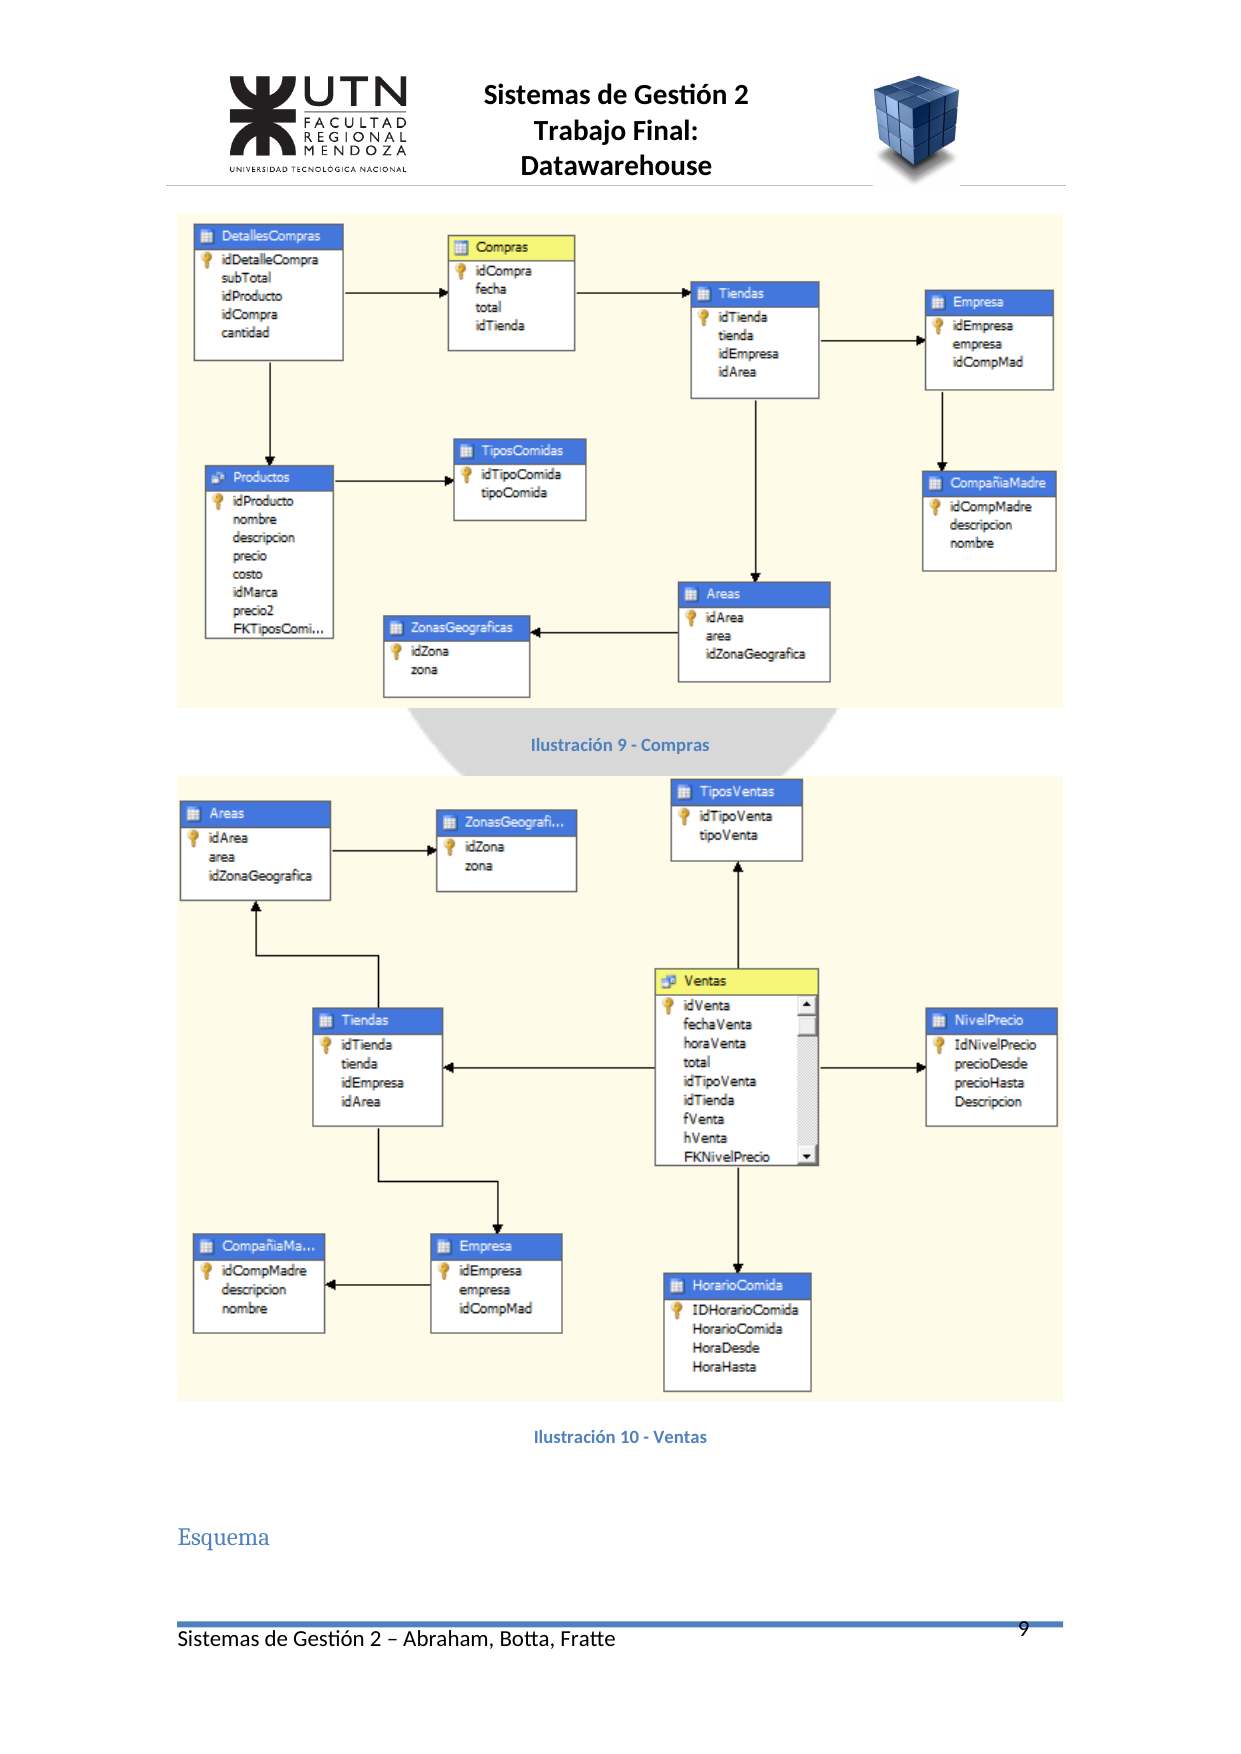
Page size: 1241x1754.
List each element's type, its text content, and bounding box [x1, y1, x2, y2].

picture [872, 73, 960, 186]
picture [223, 73, 409, 179]
picture [177, 776, 1063, 1401]
picture [177, 214, 1063, 708]
subtitle Esquema [177, 1522, 1063, 1551]
